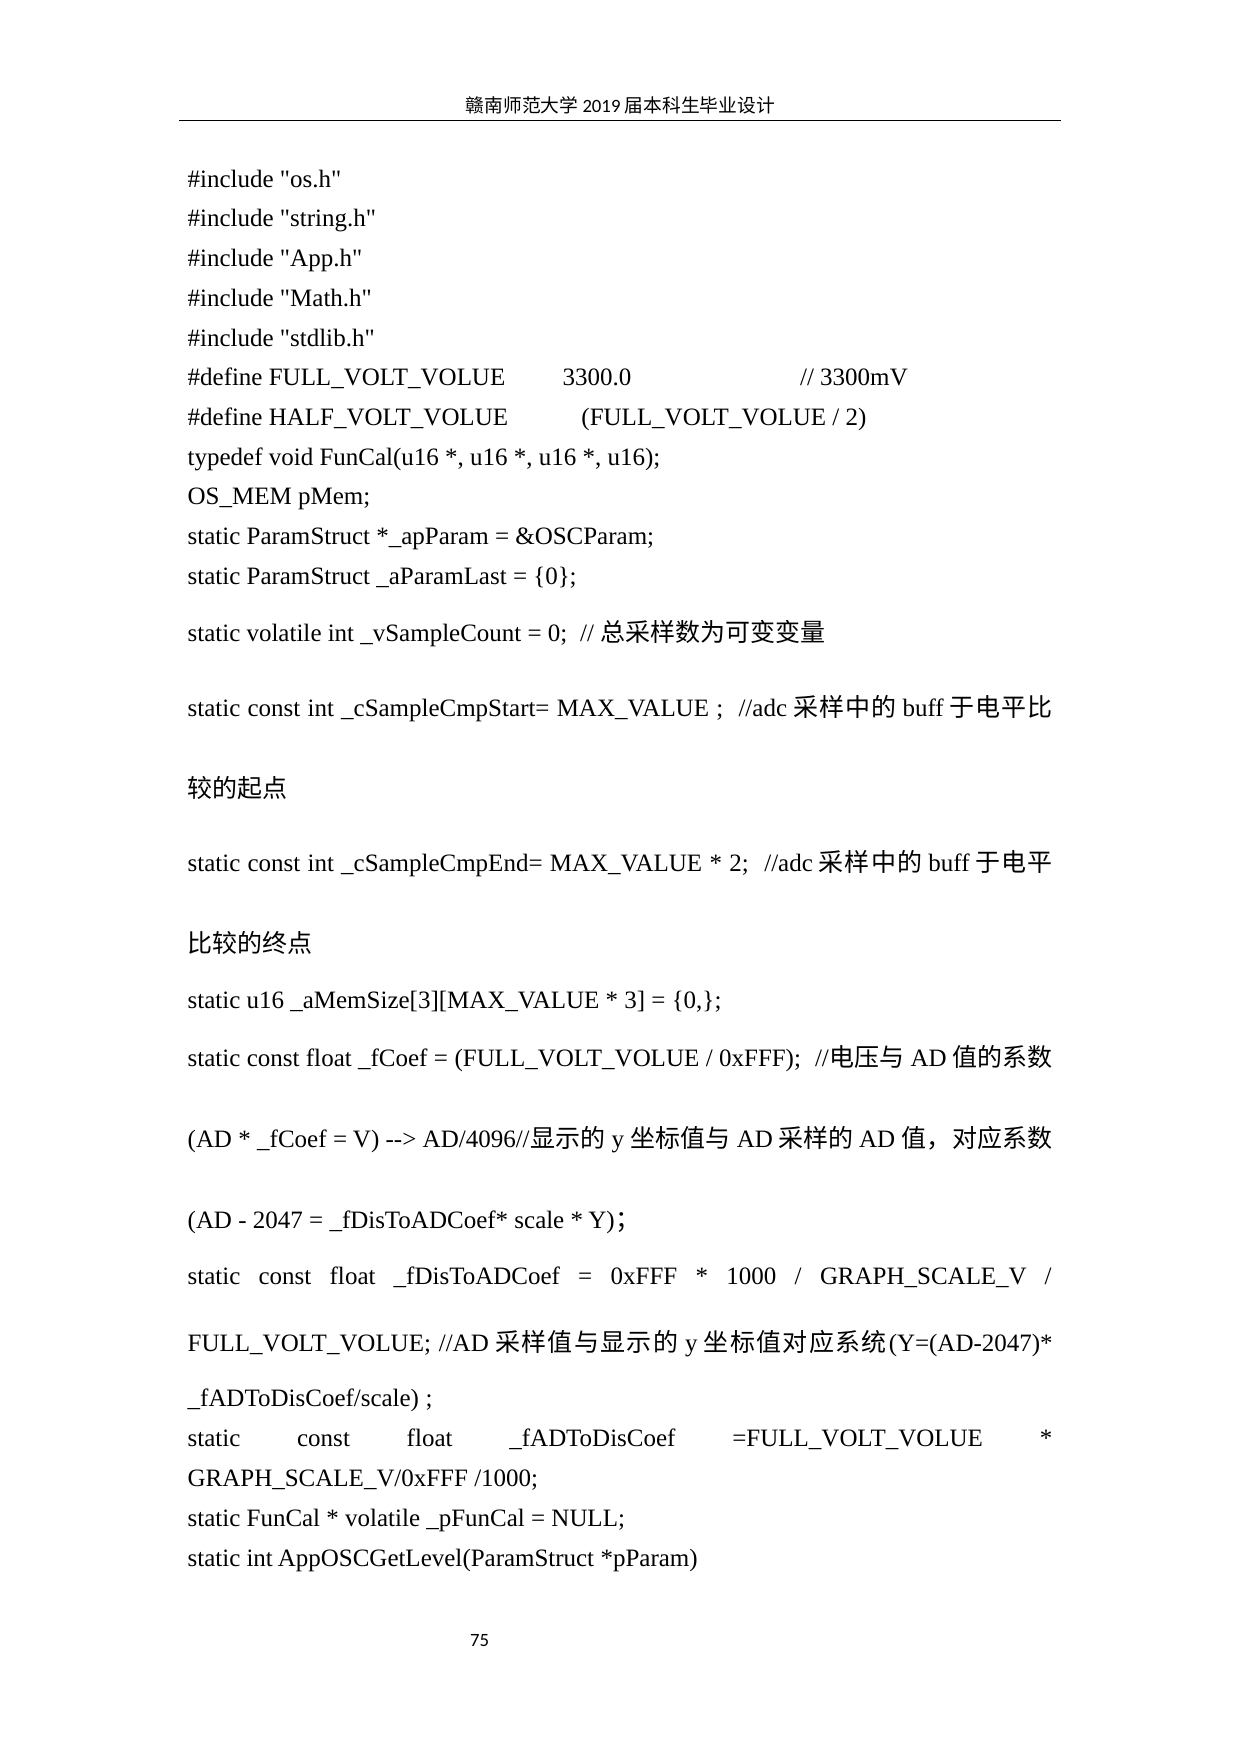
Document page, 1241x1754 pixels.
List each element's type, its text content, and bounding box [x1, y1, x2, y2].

text #include "App.h" [187, 241, 1053, 274]
text OS_MEM pMem; [187, 479, 1053, 512]
text static ParamStruct _aParamLast = {0}; [187, 559, 1053, 591]
text static FunCal * volatile _pFunCal = NULL; [187, 1501, 1053, 1534]
text static const int _cSampleCmpStart= MAX_VALUE ; //adc采样中的buff于电平比较的起点 [187, 673, 1053, 819]
text typedef void FunCal(u16 *, u16 *, u16 *, u16); [187, 440, 1053, 472]
text static u16 _aMemSize[3][MAX_VALUE * 3] = {0,}; [187, 983, 1053, 1016]
text #include "stdlib.h" [187, 321, 1053, 353]
text #include "string.h" [187, 202, 1053, 234]
text static const float _fCoef = (FULL_VOLT_VOLUE / 0xFFF); //电压与 AD值的系数 (AD * _fCoef = V) --> AD/4096//显示的 y 坐标值与 AD采样的 AD 值，对应系数(AD - 2047 = _fDisToADCoef* scale * Y)； [187, 1023, 1053, 1250]
text static volatile int _vSampleCount = 0; // 总采样数为可变变量 [187, 598, 1053, 663]
text static const int _cSampleCmpEnd= MAX_VALUE * 2; //adc采样中的buff于电平比较的终点 [187, 828, 1053, 974]
text static ParamStruct *_apParam = &OSCParam; [187, 519, 1053, 552]
text #include "os.h" [187, 162, 1053, 194]
text static const float _fDisToADCoef = 0xFFF * 1000 / GRAPH_SCALE_V / FULL_VOLT_VOLUE; //AD采样值与显示的y坐标值对应系统(Y=(AD-2047)* _fADToDisCoef/scale) ; [187, 1259, 1053, 1414]
text static const float _fADToDisCoef =FULL_VOLT_VOLUE * GRAPH_SCALE_V/0xFFF /1000; [187, 1421, 1053, 1494]
text static int AppOSCGetLevel(ParamStruct *pParam) [187, 1541, 1053, 1573]
text #include "Math.h" [187, 281, 1053, 313]
text #define FULL_VOLT_VOLUE 3300.0 // 3300mV [187, 360, 1053, 393]
text #define HALF_VOLT_VOLUE (FULL_VOLT_VOLUE / 2) [187, 400, 1053, 433]
